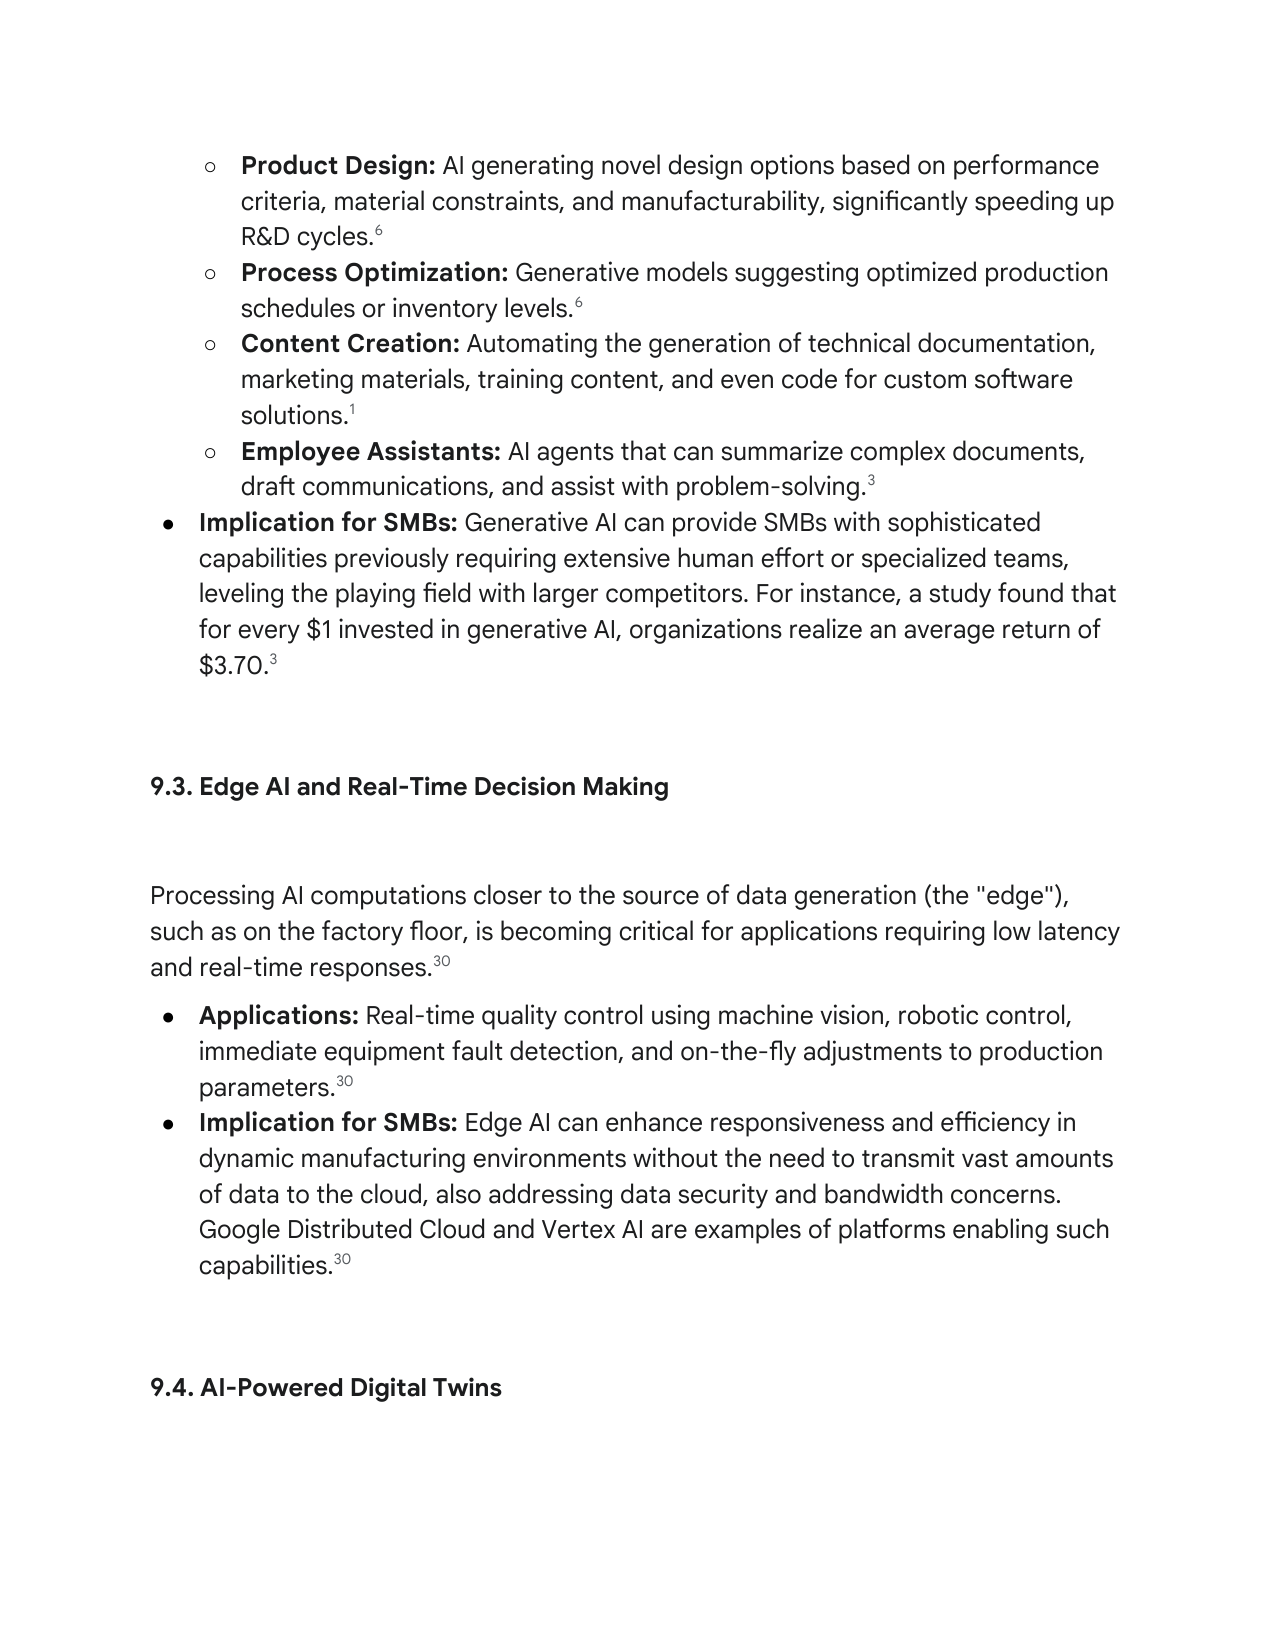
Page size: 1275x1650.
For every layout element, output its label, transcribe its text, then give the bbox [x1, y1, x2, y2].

text Processing AI computations closer to the source of data generation (the "edge"), such as on the factory floor, is becoming critical for applications requiring low latency and real-time responses.30 [150, 881, 1125, 983]
list Employee Assistants: AI agents that can summarize complex documents, draft communications, and assist with problem-solving.3 [203, 436, 1125, 503]
list Content Creation: Automating the generation of technical documentation, marketing materials, training content, and even code for custom software solutions.1 [203, 329, 1125, 431]
list Applications: Real-time quality control using machine vision, robotic control, immediate equipment fault detection, and on-the-fly adjustments to production parameters.30 [161, 1000, 1125, 1103]
list Implication for SMBs: Generative AI can provide SMBs with sophisticated capabilities previously requiring extensive human effort or specialized teams, leveling the playing field with larger competitors. For instance, a study found that for every $1 invested in generative AI, organizations realize an average return of $3.70.3 [161, 507, 1125, 682]
subtitle 9.3. Edge AI and Real-Time Decision Making [150, 772, 1125, 803]
list Process Optimization: Generative models suggesting optimized production schedules or inventory levels.6 [203, 257, 1125, 324]
list Product Design: AI generating novel design options based on performance criteria, material constraints, and manufacturability, significantly speeding up R&D cycles.6 [203, 150, 1125, 253]
subtitle 9.4. AI-Powered Digital Twins [150, 1372, 1125, 1403]
list Implication for SMBs: Edge AI can enhance responsiveness and efficiency in dynamic manufacturing environments without the need to transmit vast amounts of data to the cloud, also addressing data security and bandwidth concerns. Google Distributed Cloud and Vertex AI are examples of platforms enabling such capabilities.30 [161, 1107, 1125, 1282]
